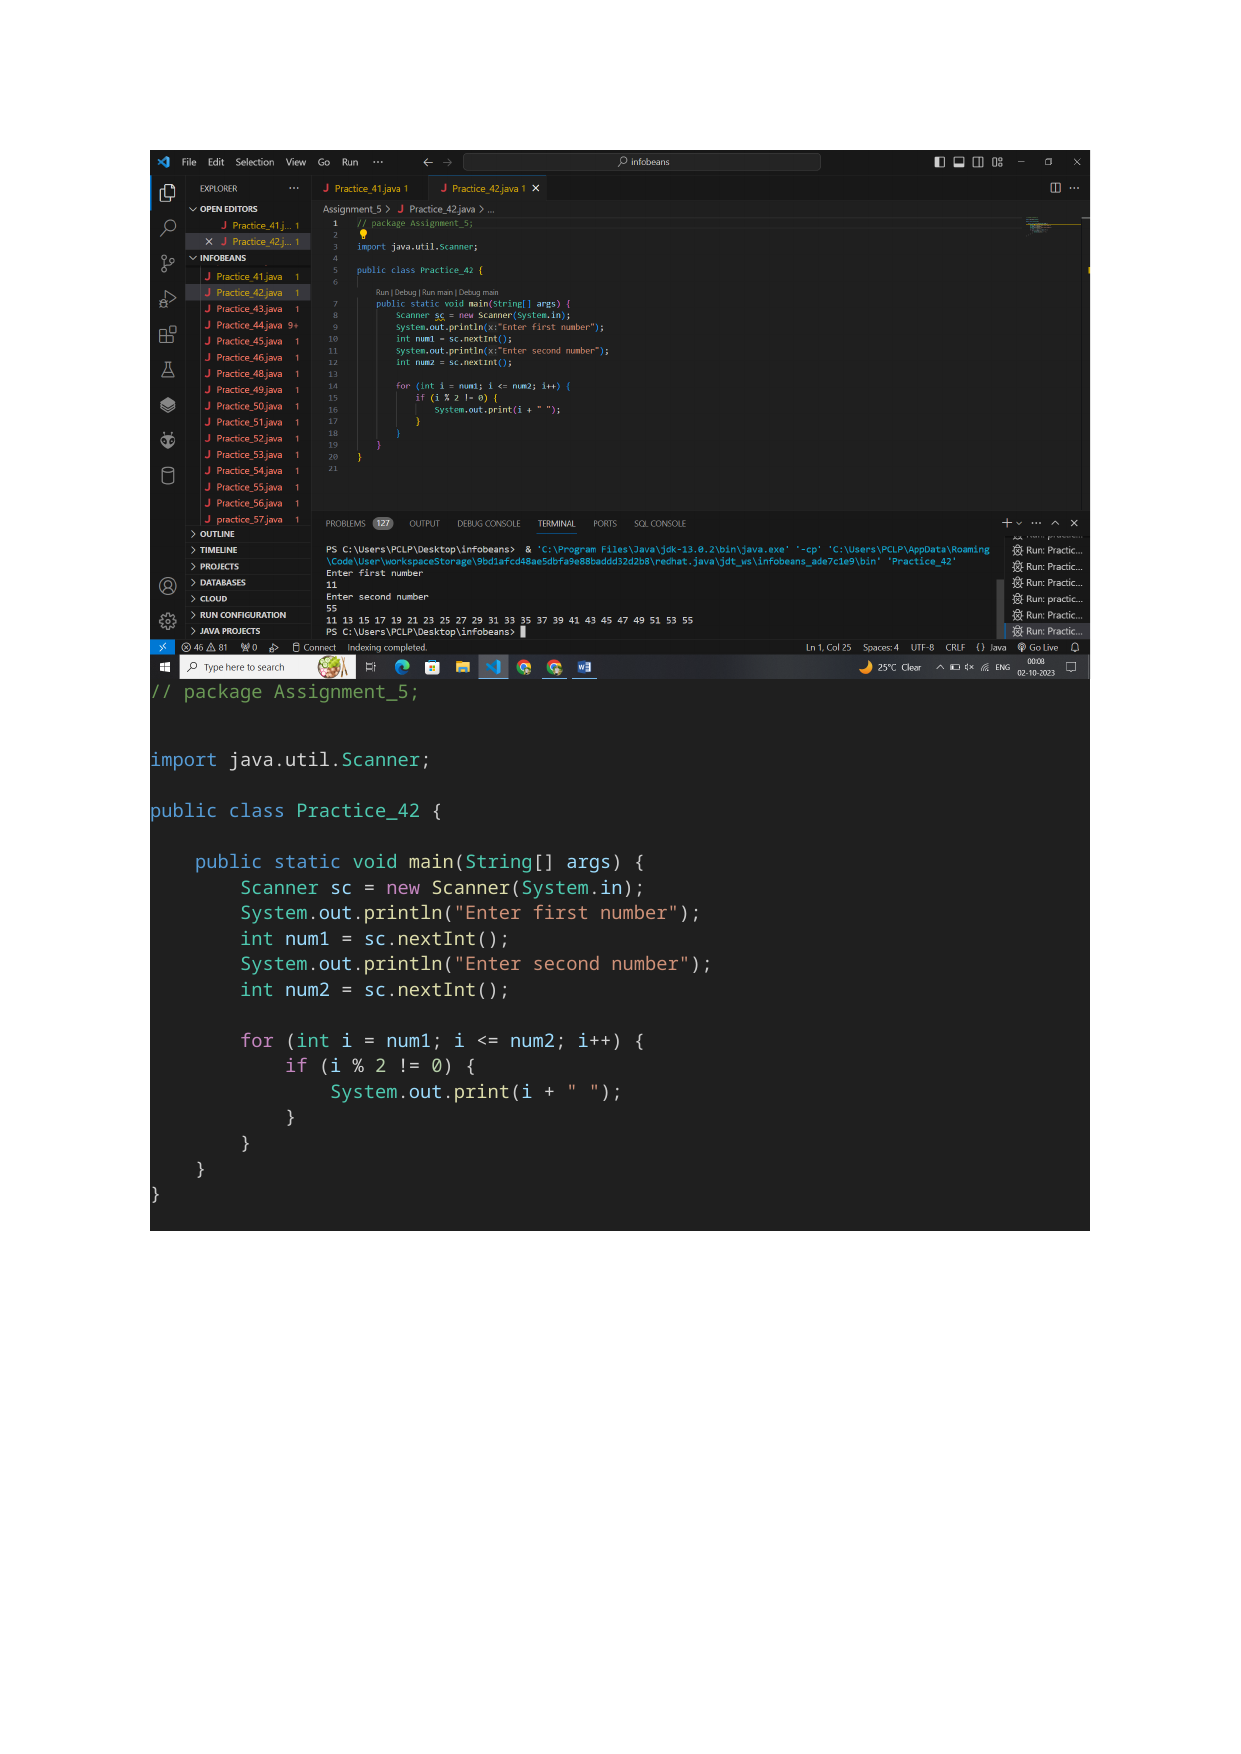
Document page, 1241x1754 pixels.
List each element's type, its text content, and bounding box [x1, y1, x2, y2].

text // package Assignment_5; [150, 679, 1090, 704]
text } [150, 1180, 1090, 1206]
text int num1 = sc.nextInt(); [150, 925, 1090, 951]
text int num2 = sc.nextInt(); [150, 976, 1090, 1002]
text } [150, 1129, 1090, 1155]
picture [150, 150, 1091, 679]
text public class Practice_42 { [150, 798, 1090, 823]
text } [150, 1155, 1090, 1180]
text public static void main(String[] args) { [150, 849, 1090, 874]
text } [150, 1104, 1090, 1129]
text System.out.print(i + " "); [150, 1078, 1090, 1104]
text Scanner sc = new Scanner(System.in); [150, 874, 1090, 900]
text System.out.println("Enter first number"); [150, 900, 1090, 925]
text if (i % 2 != 0) { [150, 1053, 1090, 1078]
text System.out.println("Enter second number"); [150, 951, 1090, 976]
text for (int i = num1; i <= num2; i++) { [150, 1027, 1090, 1053]
text import java.util.Scanner; [150, 747, 1090, 772]
